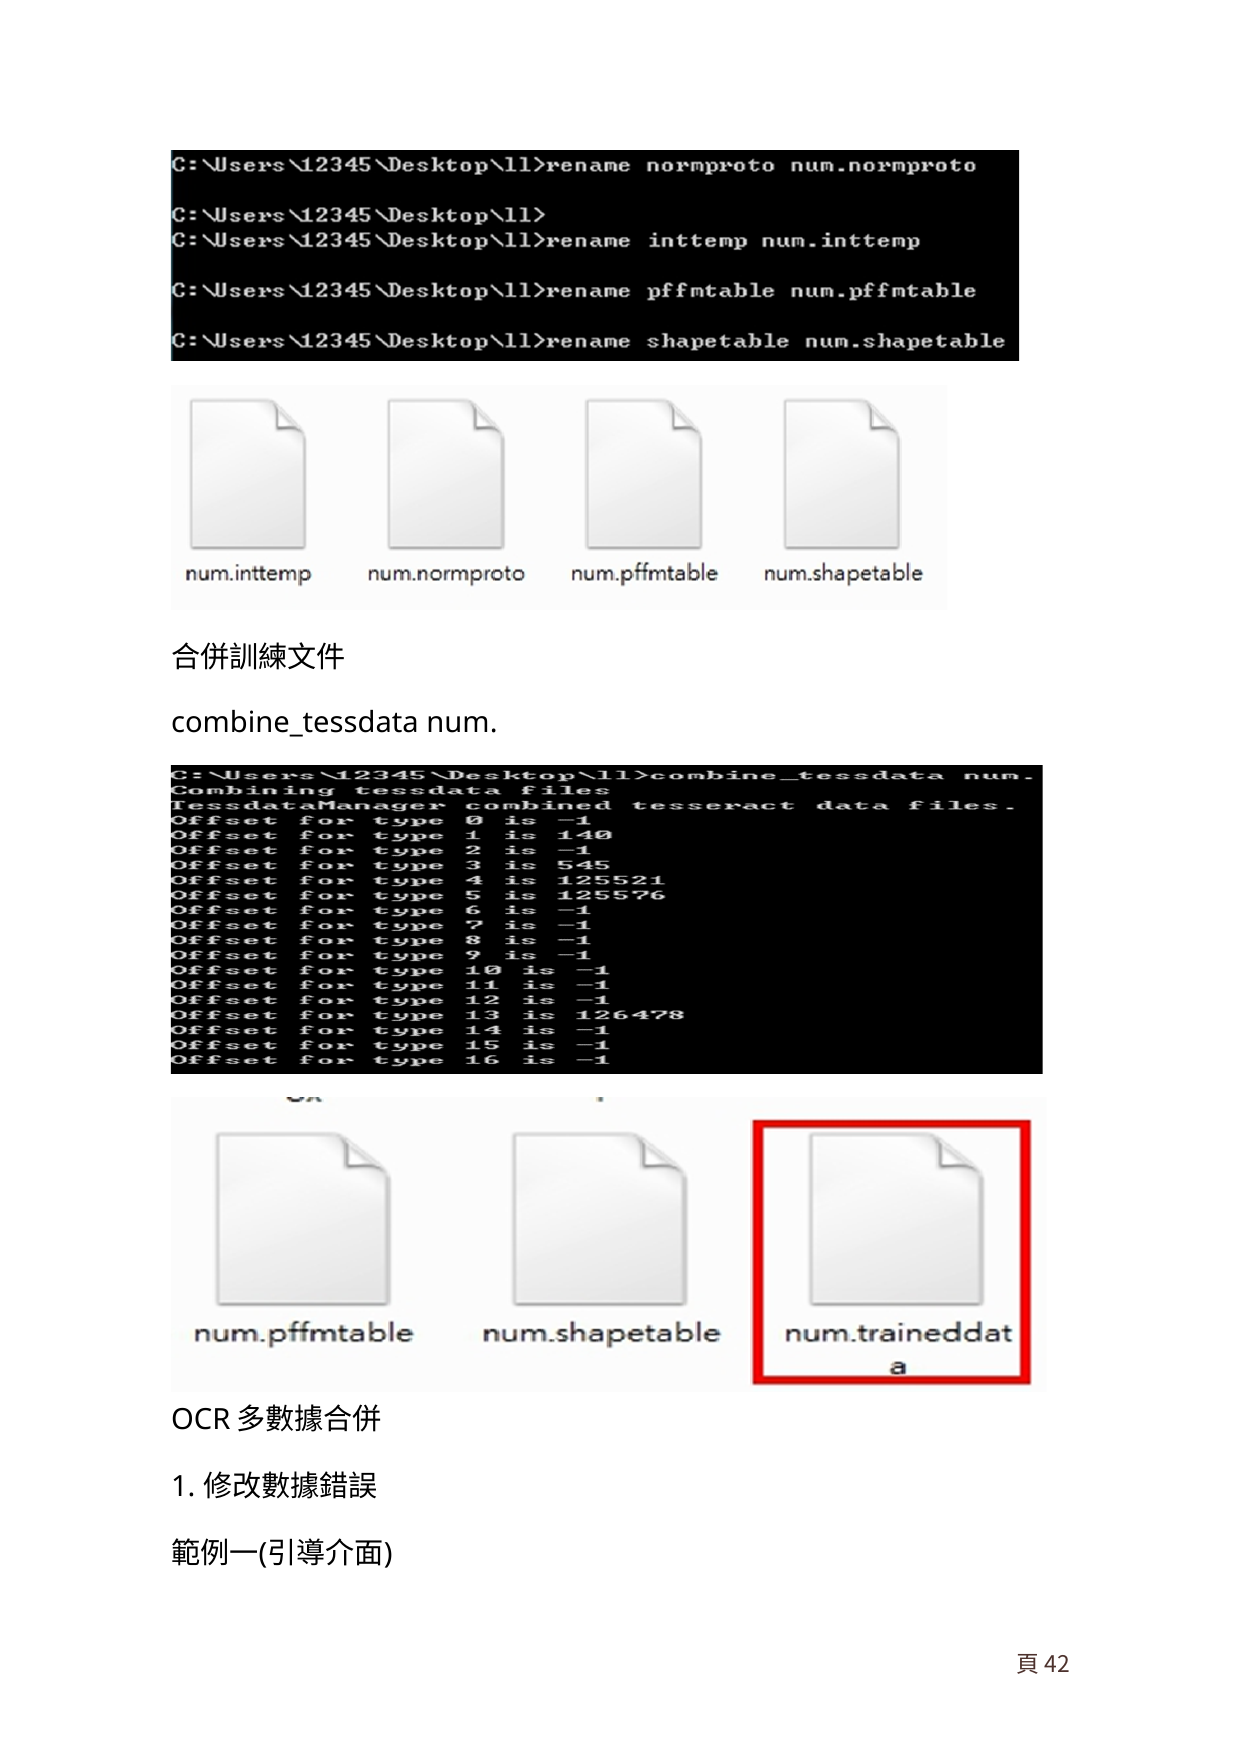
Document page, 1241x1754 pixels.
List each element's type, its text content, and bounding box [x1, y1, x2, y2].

picture [170, 385, 948, 610]
picture [170, 1097, 1047, 1392]
text combine_tessdata num. [171, 701, 1069, 741]
picture [170, 765, 1043, 1074]
text 範例一(引導介面) [171, 1530, 1069, 1572]
picture [170, 150, 1020, 361]
text 1. 修改數據錯誤 [171, 1463, 1069, 1505]
text 合併訓練文件 [171, 634, 1069, 676]
